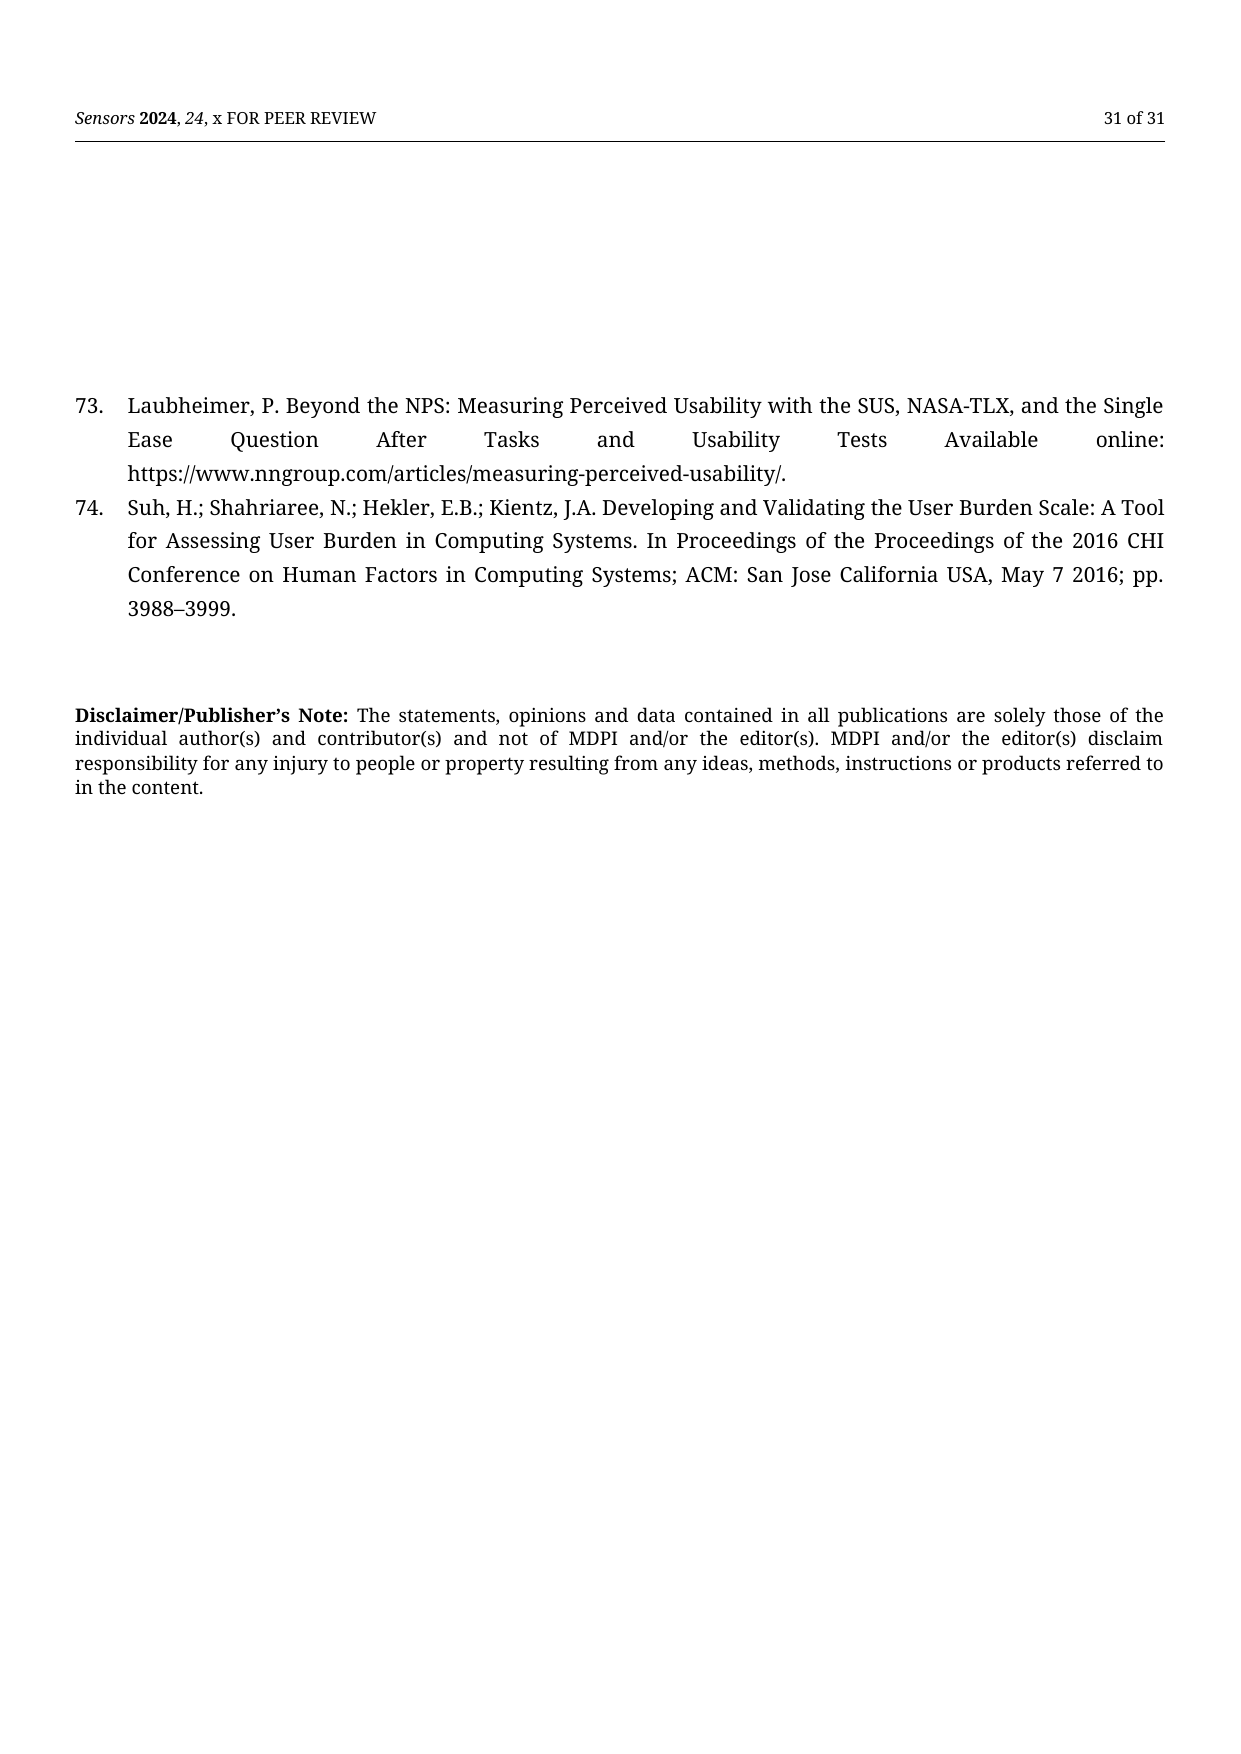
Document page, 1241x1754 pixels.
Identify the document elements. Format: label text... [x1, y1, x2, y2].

text Disclaimer/Publisher’s Note: The statements, opinions and data contained in all publications are solely those of the individual author(s) and contributor(s) and not of MDPI and/or the editor(s). MDPI and/or the editor(s) disclaim responsibility for any injury to people or property resulting from any ideas, methods, instructions or products referred to in the content. [75, 703, 1165, 800]
text 74. Suh, H.; Shahriaree, N.; Hekler, E.B.; Kientz, J.A. Developing and Validating the User Burden Scale: A Tool for Assessing User Burden in Computing Systems. In Proceedings of the Proceedings of the 2016 CHI Conference on Human Factors in Computing Systems; ACM: San Jose California USA, May 7 2016; pp. 3988–3999. [75, 490, 1165, 626]
text 73. Laubheimer, P. Beyond the NPS: Measuring Perceived Usability with the SUS, NASA-TLX, and the Single Ease Question After Tasks and Usability Tests Available online: https://www.nngroup.com/articles/measuring-perceived-usability/. [75, 388, 1165, 490]
